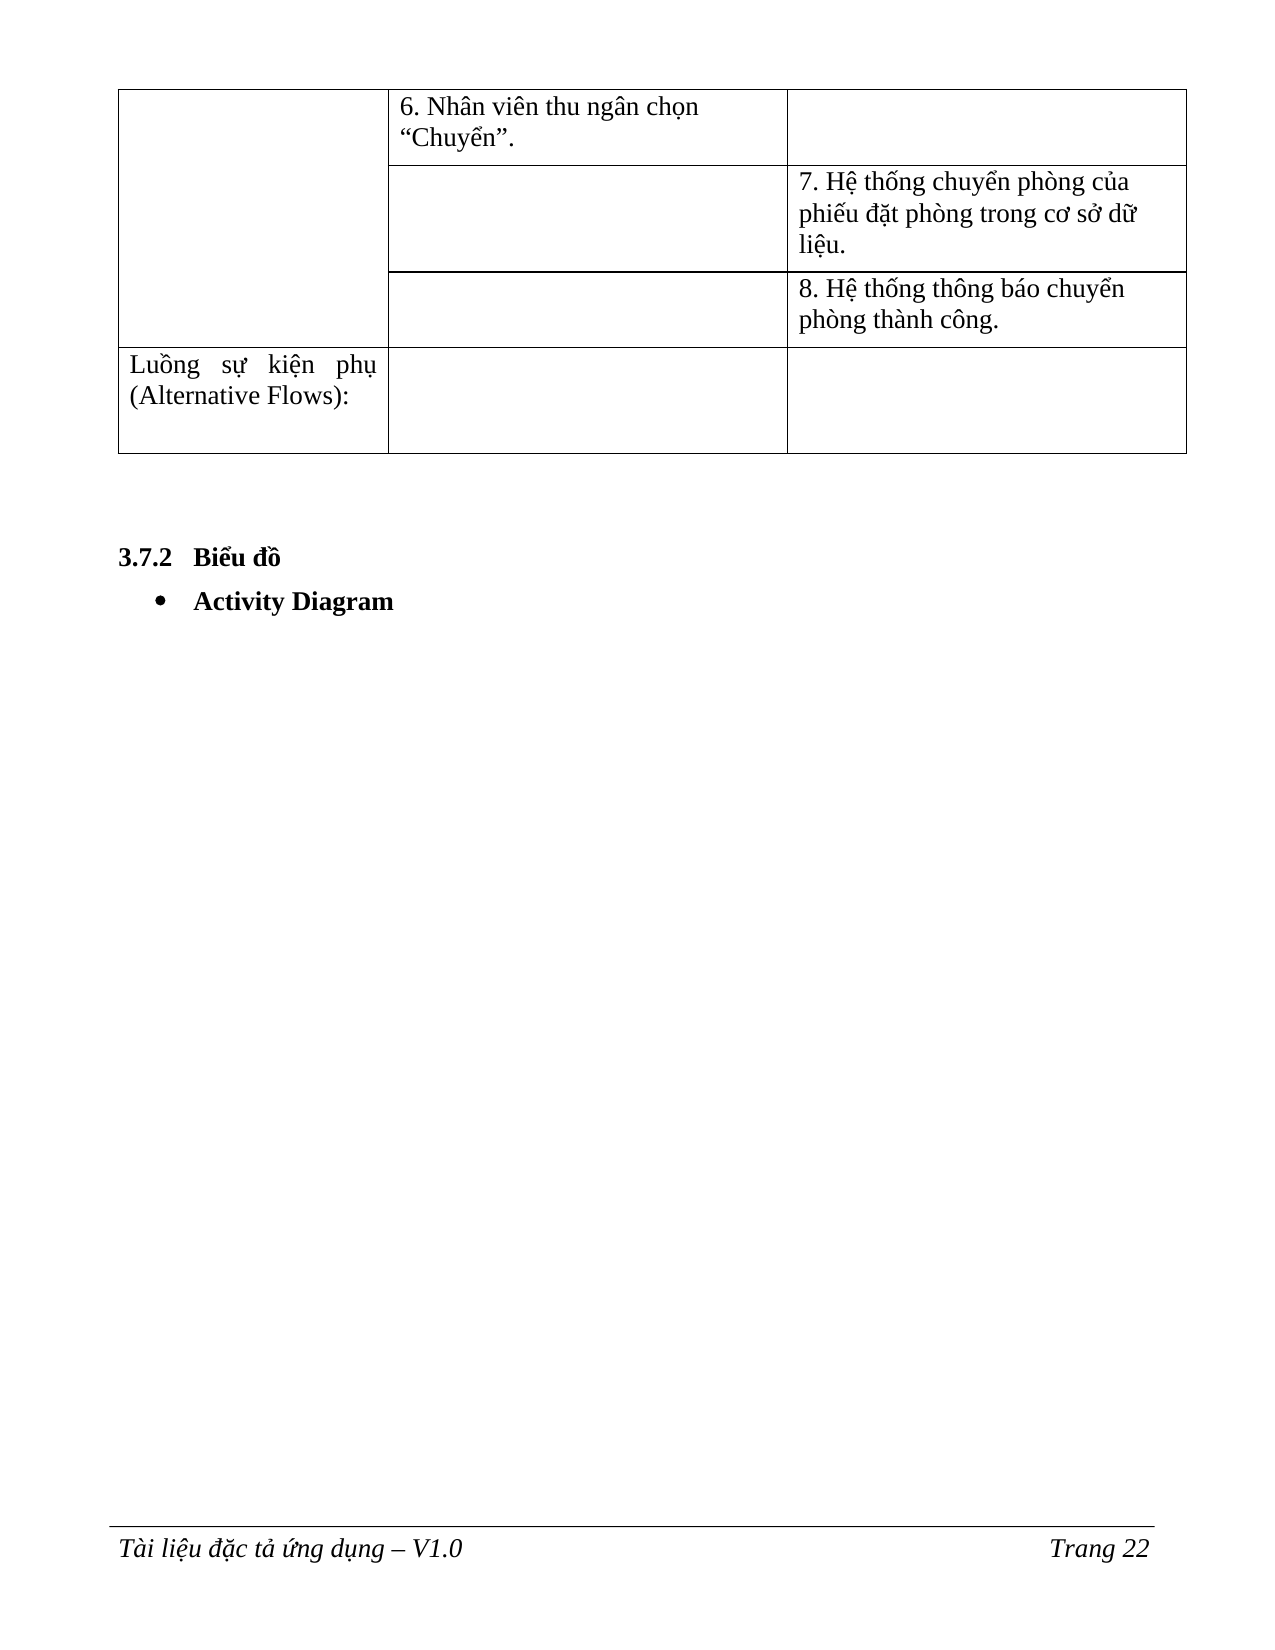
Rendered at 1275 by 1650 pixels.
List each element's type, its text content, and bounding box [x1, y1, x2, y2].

table_cell 7. Hệ thống chuyển phòng của phiếu đặt phòng trong cơ sở dữ liệu. [788, 166, 1186, 271]
table_cell [389, 273, 787, 347]
table_cell 6. Nhân viên thu ngân chọn “Chuyển”. [389, 90, 787, 164]
table_cell [788, 348, 1186, 453]
list Activity Diagram [156, 584, 1186, 616]
subtitle Biểu đồ [118, 541, 1186, 572]
table_cell Luồng sự kiện phụ (Alternative Flows): [119, 348, 388, 453]
table_cell [389, 166, 787, 271]
table_cell [389, 348, 787, 453]
table_cell [788, 90, 1186, 164]
table_cell 8. Hệ thống thông báo chuyển phòng thành công. [788, 273, 1186, 347]
